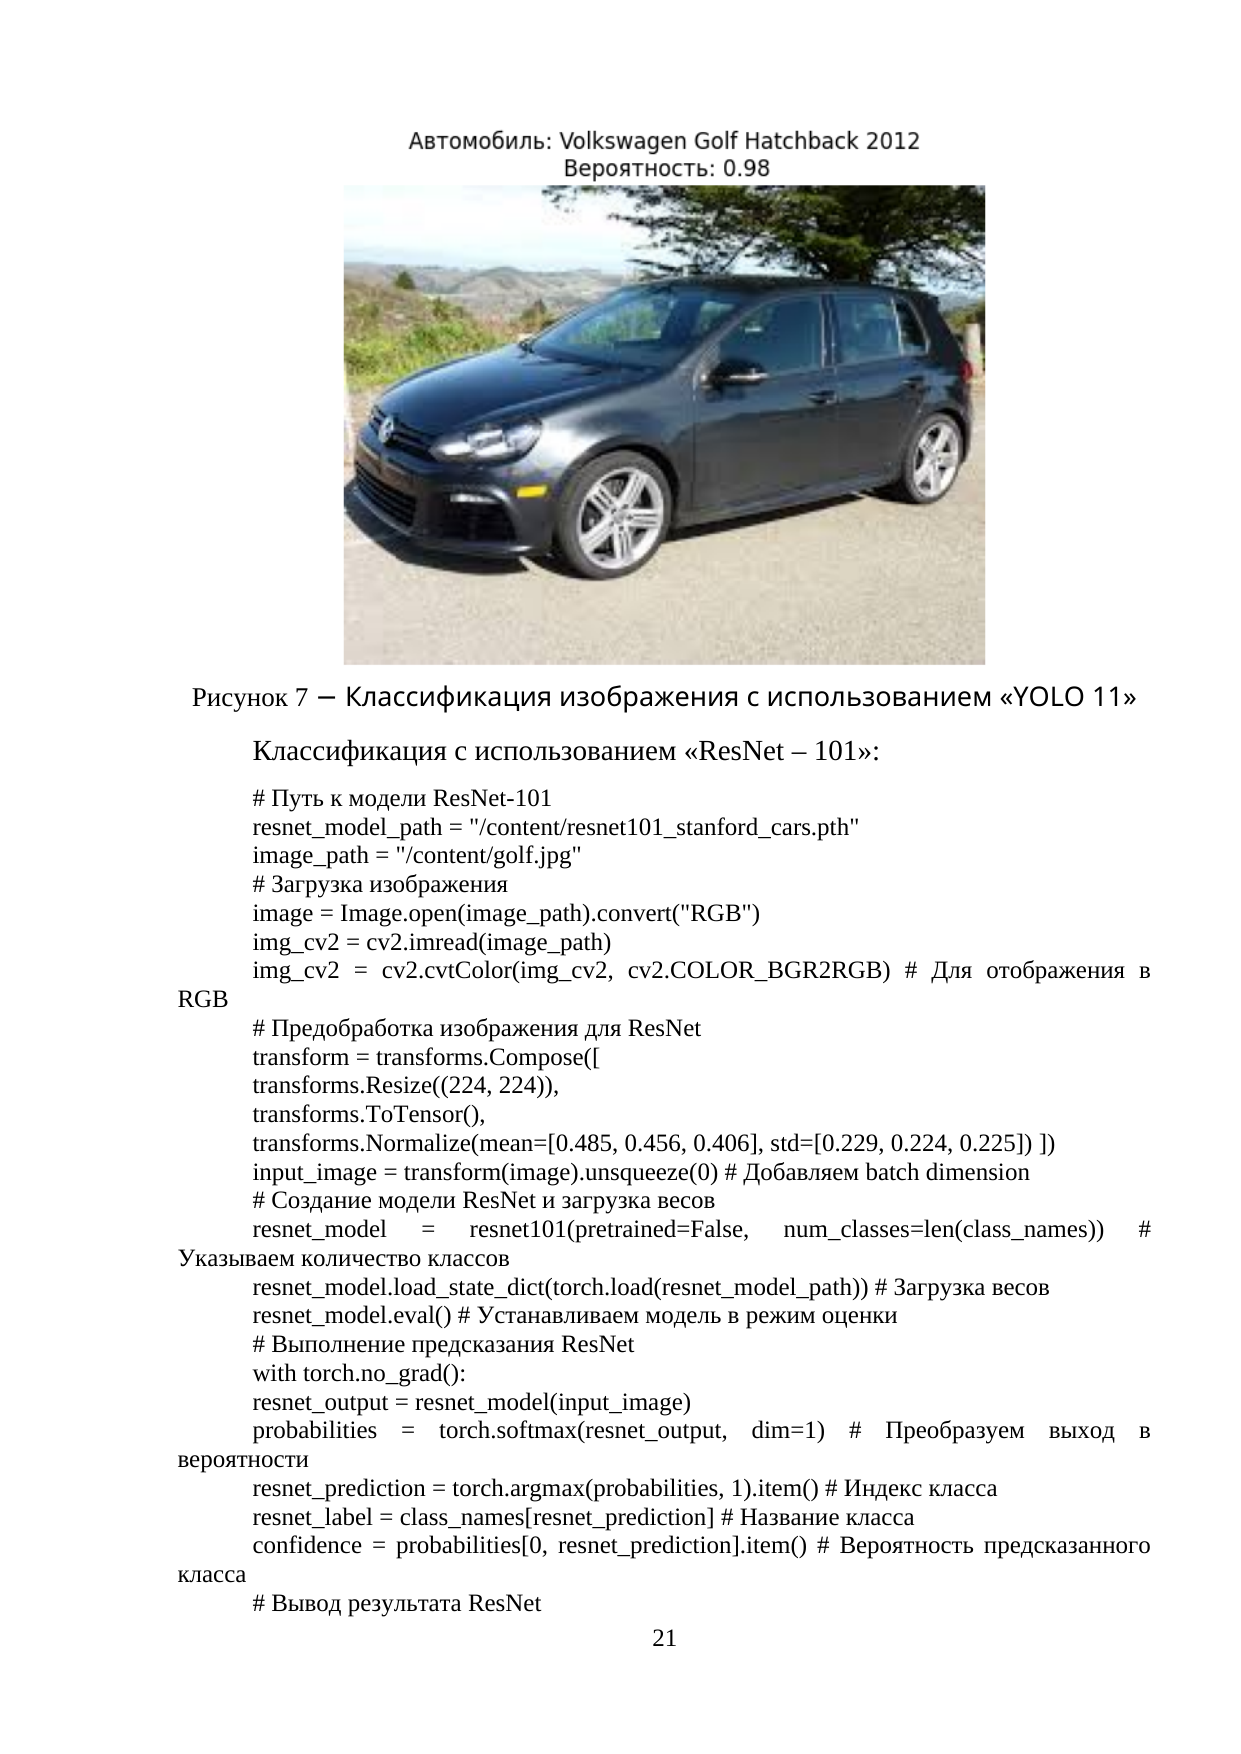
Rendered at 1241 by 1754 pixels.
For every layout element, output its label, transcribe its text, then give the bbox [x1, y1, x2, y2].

text transforms.ToTensor(), [177, 1099, 1152, 1128]
text resnet_model.eval() # Устанавливаем модель в режим оценки [177, 1301, 1152, 1329]
text Рисунок 7 − Классификация изображения с использованием «YOLO 11» [177, 677, 1152, 714]
text # Предобработка изображения для ResNet [177, 1013, 1152, 1042]
text confidence = probabilities[0, resnet_prediction].item() # Вероятность предсказанного класса [177, 1531, 1152, 1588]
picture [331, 118, 997, 678]
text input_image = transform(image).unsqueeze(0) # Добавляем batch dimension [177, 1157, 1152, 1186]
text probabilities = torch.softmax(resnet_output, dim=1) # Преобразуем выход в вероятности [177, 1416, 1152, 1473]
text transforms.Normalize(mean=[0.485, 0.456, 0.406], std=[0.229, 0.224, 0.225]) ]) [177, 1128, 1152, 1157]
text # Выполнение предсказания ResNet [177, 1329, 1152, 1358]
text image = Image.open(image_path).convert("RGB") [177, 898, 1152, 927]
text resnet_model.load_state_dict(torch.load(resnet_model_path)) # Загрузка весов [177, 1272, 1152, 1301]
text resnet_model_path = "/content/resnet101_stanford_cars.pth" [177, 812, 1152, 841]
text # Вывод результата ResNet [177, 1588, 1152, 1617]
text transforms.Resize((224, 224)), [177, 1071, 1152, 1099]
text with torch.no_grad(): [177, 1358, 1152, 1387]
text resnet_output = resnet_model(input_image) [177, 1387, 1152, 1416]
text Классификация с использованием «ResNet – 101»: [177, 733, 1152, 766]
text img_cv2 = cv2.cvtColor(img_cv2, cv2.COLOR_BGR2RGB) # Для отображения в RGB [177, 956, 1152, 1013]
text resnet_model = resnet101(pretrained=False, num_classes=len(class_names)) # Указываем количество классов [177, 1214, 1152, 1272]
text # Загрузка изображения [177, 869, 1152, 898]
text resnet_prediction = torch.argmax(probabilities, 1).item() # Индекс класса [177, 1473, 1152, 1502]
text # Создание модели ResNet и загрузка весов [177, 1186, 1152, 1214]
text img_cv2 = cv2.imread(image_path) [177, 927, 1152, 956]
text resnet_label = class_names[resnet_prediction] # Название класса [177, 1502, 1152, 1531]
text # Путь к модели ResNet-101 [177, 783, 1152, 812]
text image_path = "/content/golf.jpg" [177, 841, 1152, 869]
text transform = transforms.Compose([ [177, 1042, 1152, 1071]
